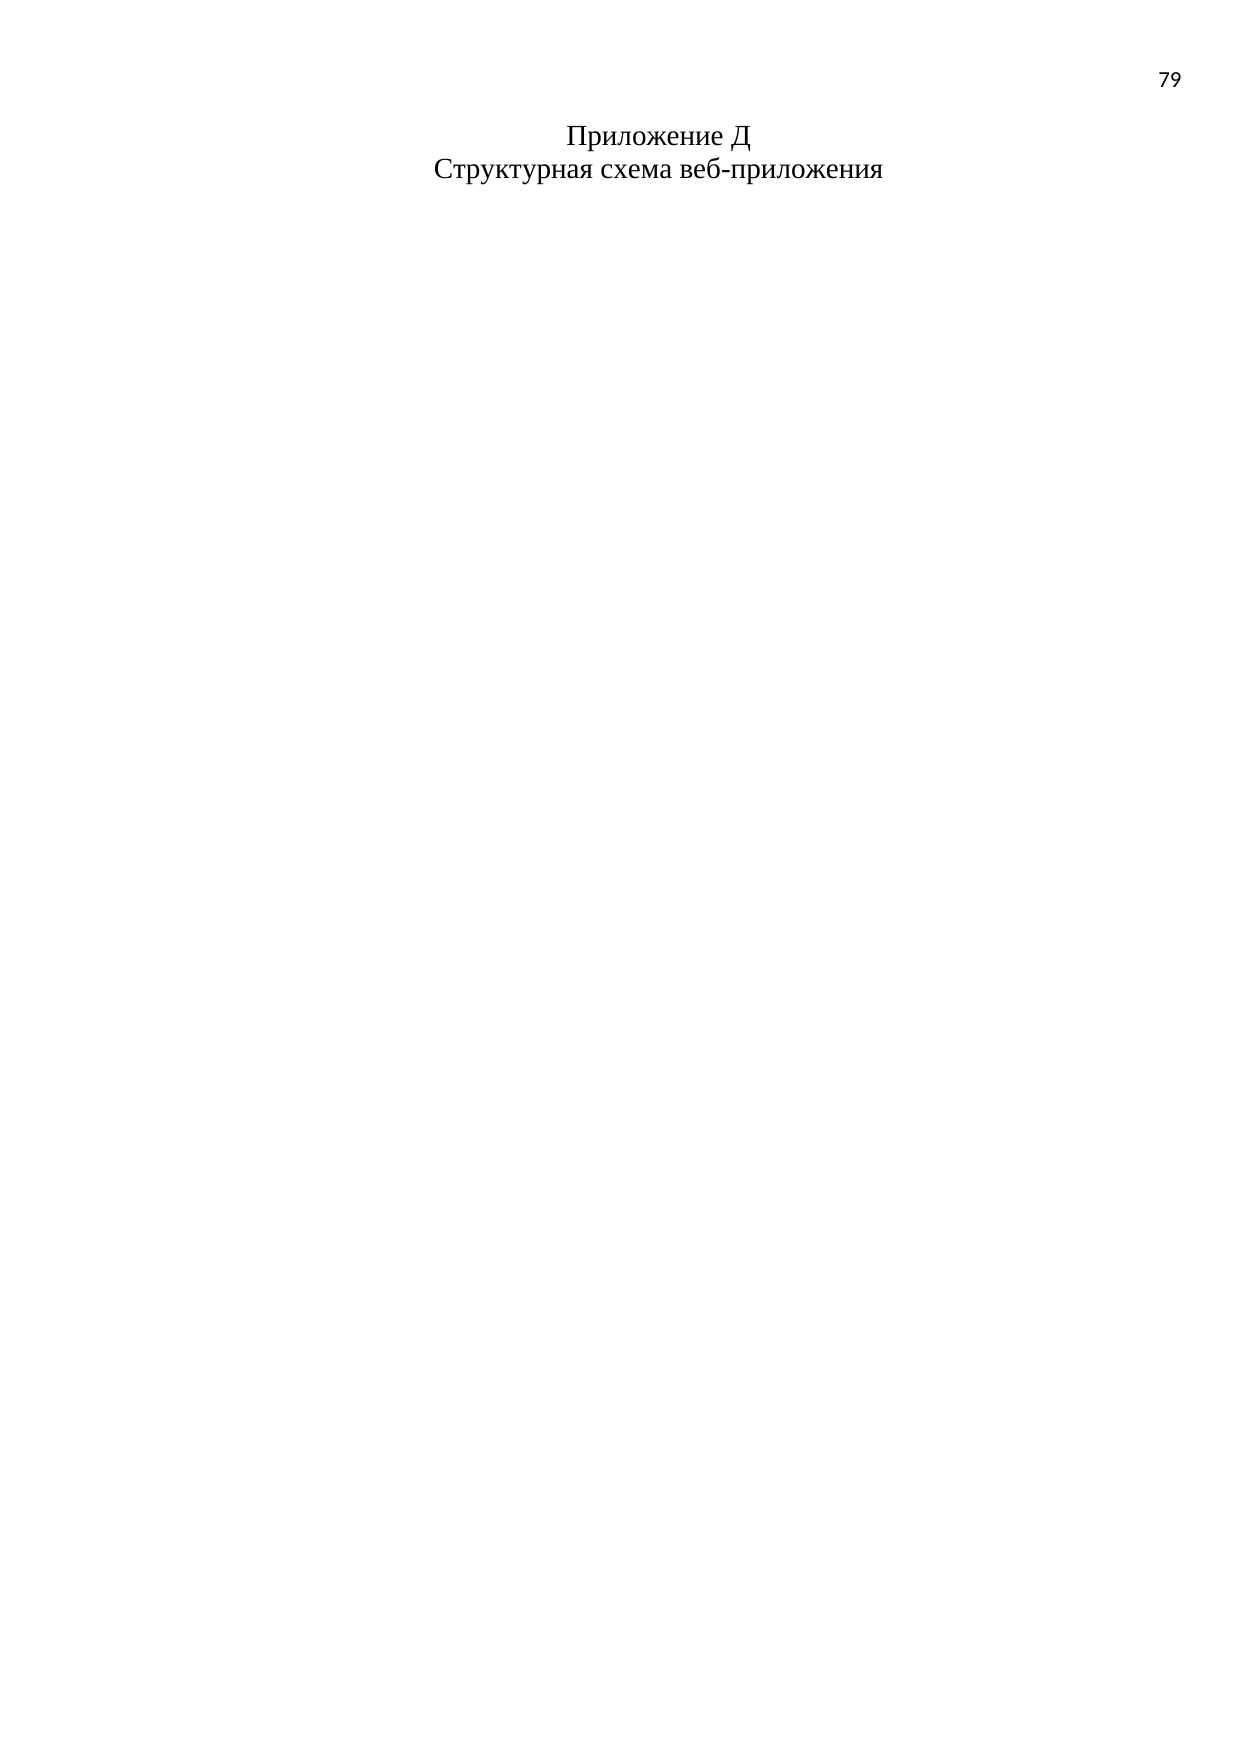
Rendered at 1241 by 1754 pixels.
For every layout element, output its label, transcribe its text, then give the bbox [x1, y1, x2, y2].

text Структурная схема веб-приложения [136, 152, 1181, 185]
list Приложение Д [136, 118, 1181, 152]
